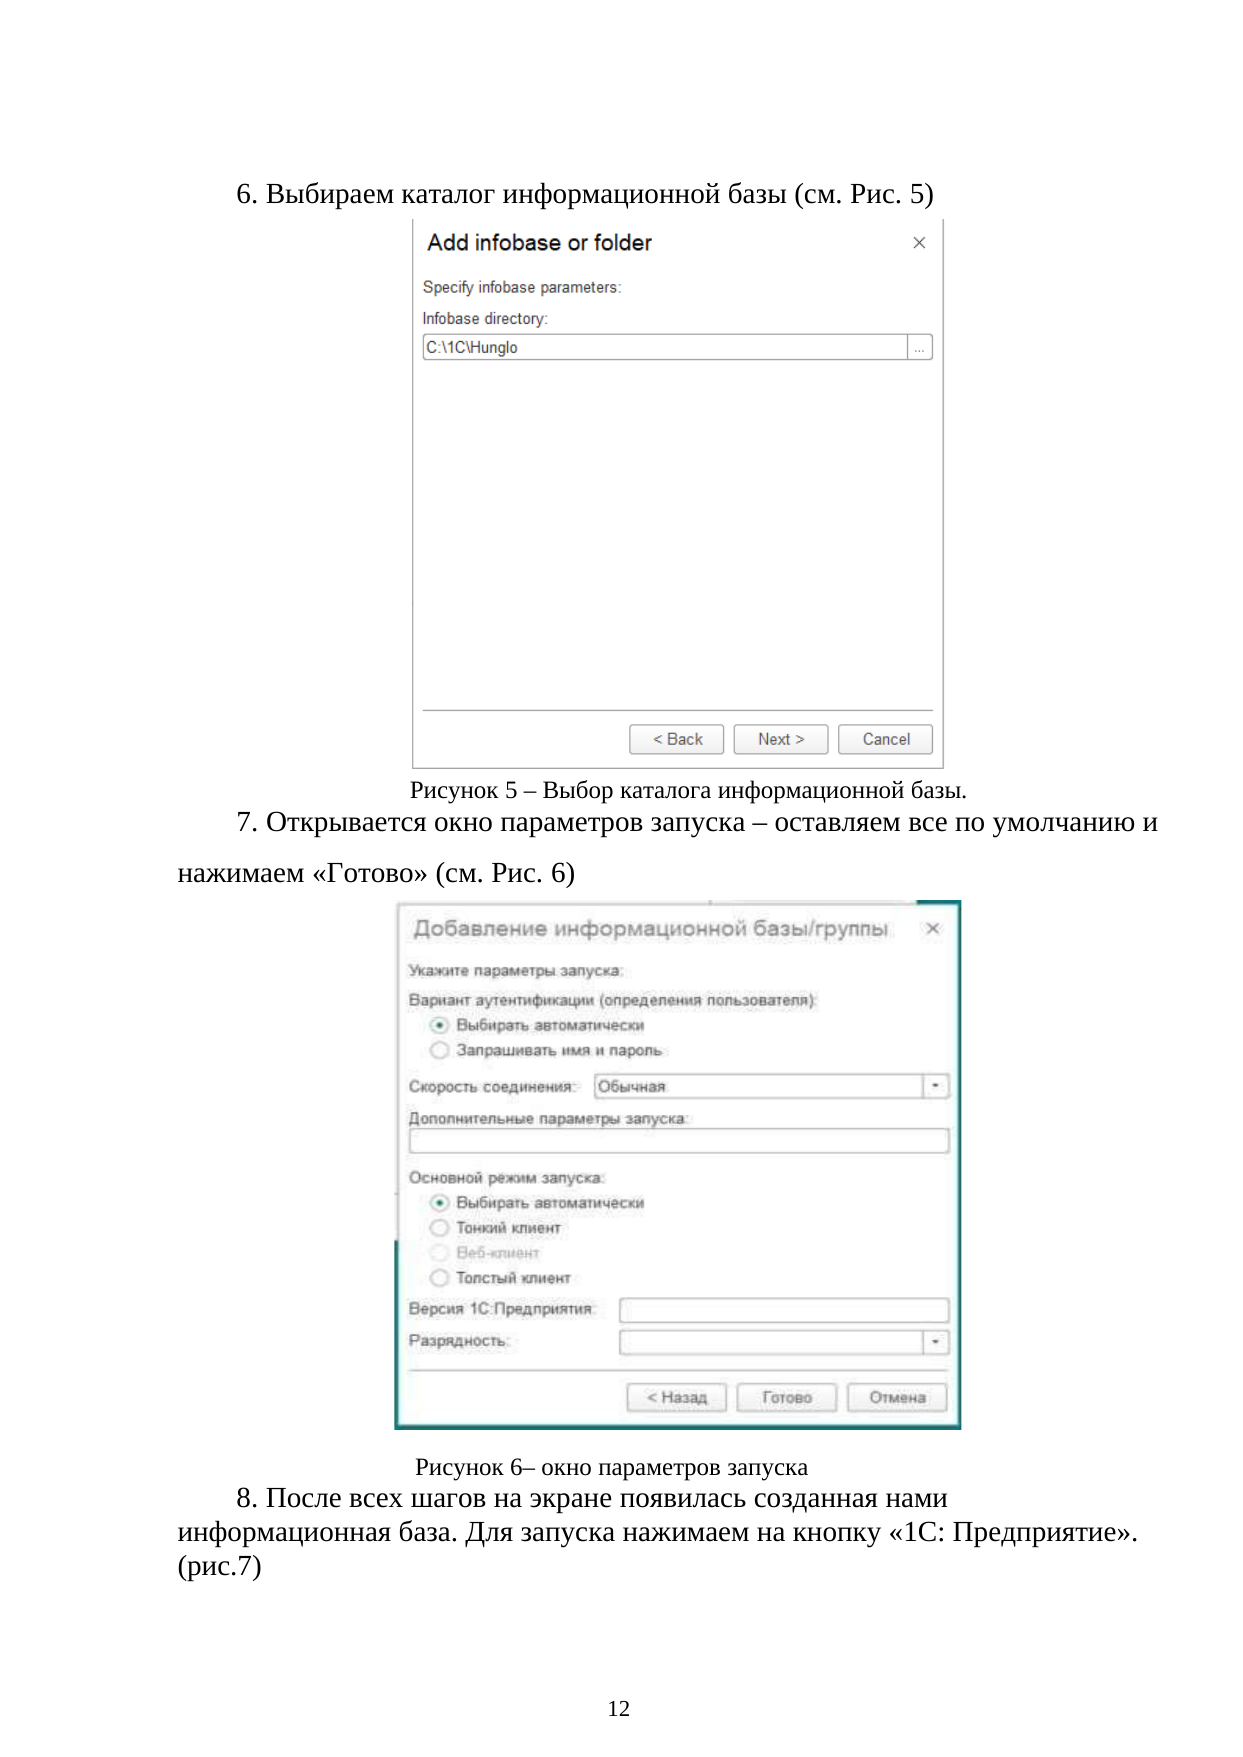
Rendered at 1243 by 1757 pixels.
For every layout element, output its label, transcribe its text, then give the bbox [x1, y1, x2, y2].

text информационная база. Для запуска нажимаем на кнопку «1С: Предприятие». (рис.7) [177, 1514, 1141, 1581]
list После всех шагов на экране появилась созданная нами [236, 1481, 1197, 1514]
list Открывается окно параметров запуска – оставляем все по умолчанию и нажимаем «Готово» (см. Рис. 6) [177, 804, 1160, 888]
list Выбираем каталог информационной базы (см. Рис. 5) [236, 177, 1197, 210]
picture [412, 219, 945, 769]
text Рисунок 6– окно параметров запуска [415, 1452, 1197, 1481]
picture [394, 900, 962, 1430]
